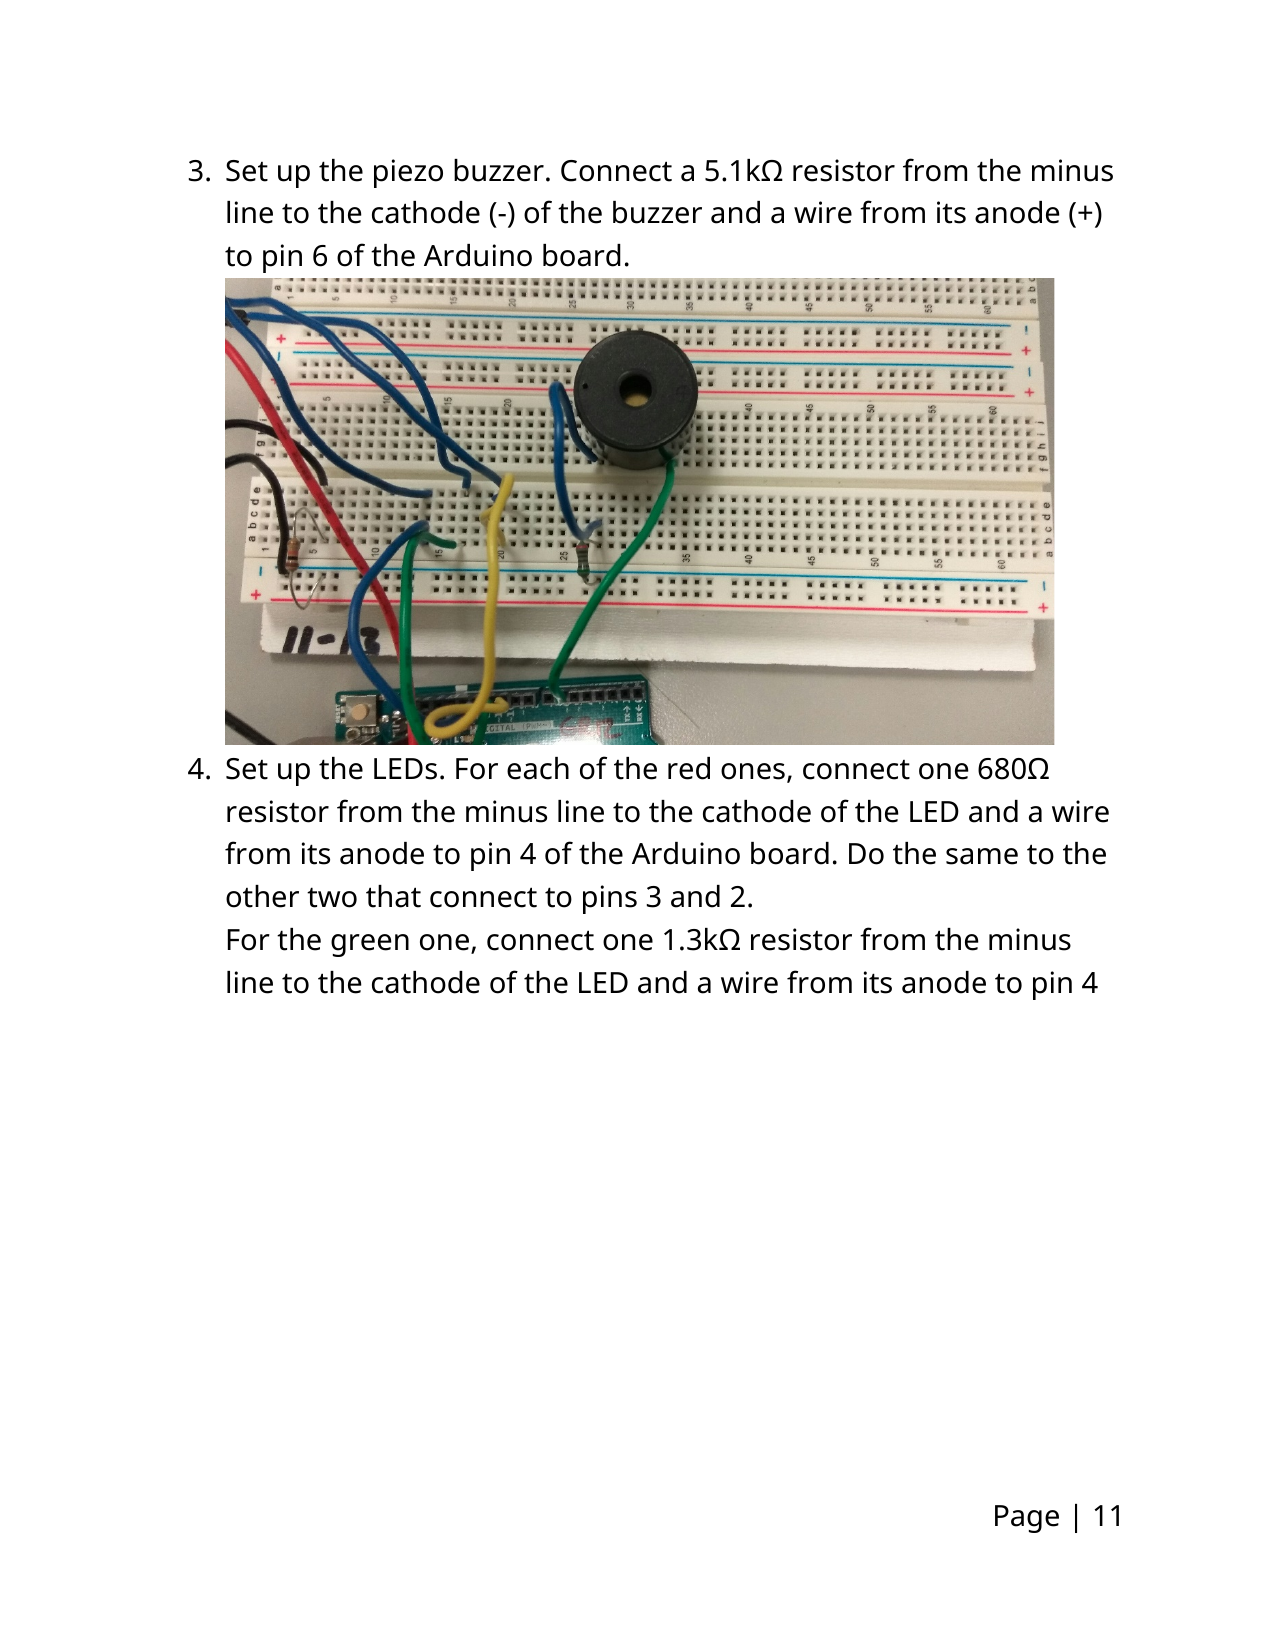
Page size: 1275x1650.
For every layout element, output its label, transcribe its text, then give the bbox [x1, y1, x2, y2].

picture [225, 278, 1055, 745]
list Set up the LEDs. For each of the red ones, connect one 680Ω resistor from the minus line to the cathode of the LED and a wire from its anode to pin 4 of the Arduino board. Do the same to the other two that connect to pins 3 and 2. For the green one, connect one 1.3kΩ resistor from the minus line to the cathode of the LED and a wire from its anode to pin 4 of the Arduino board. [187, 748, 1125, 1002]
